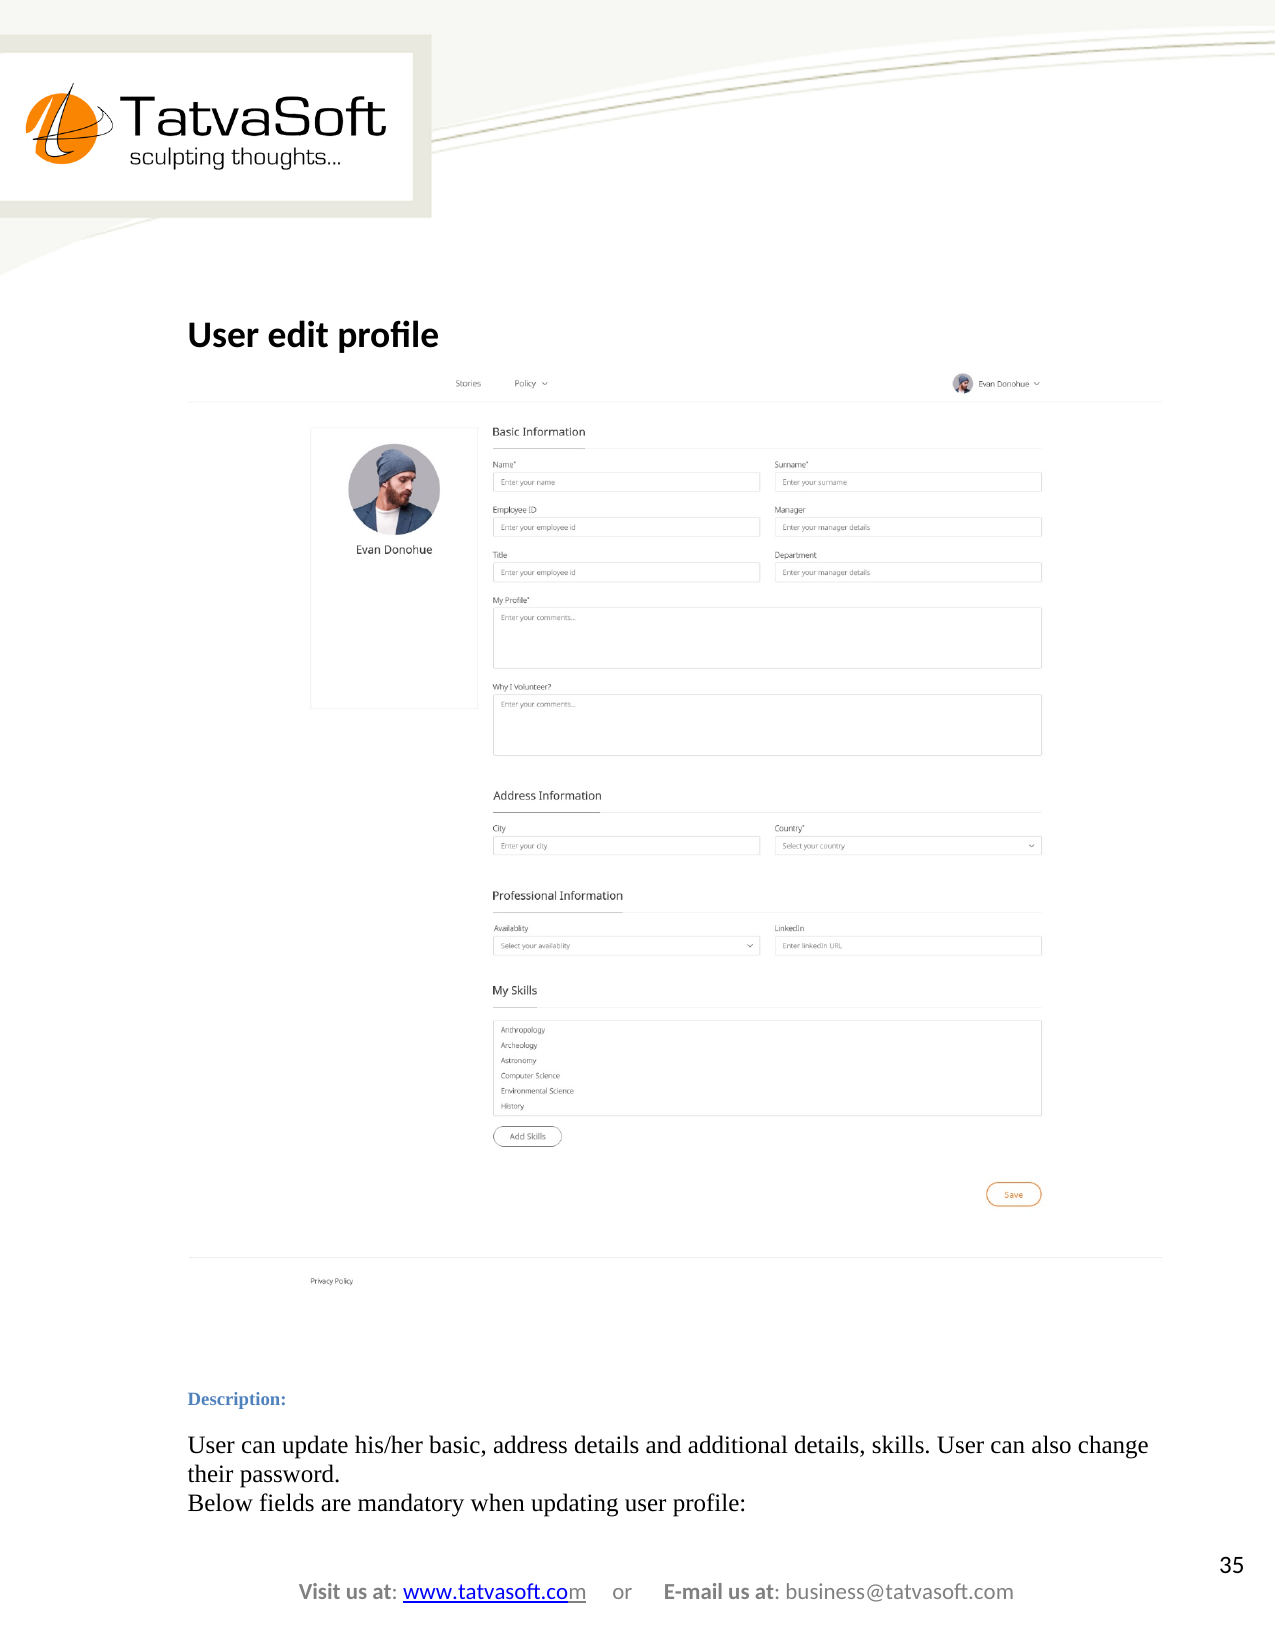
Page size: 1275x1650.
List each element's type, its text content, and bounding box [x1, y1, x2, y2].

picture [187, 365, 1163, 1304]
text User can update his/her basic, address details and additional details, skills. User can also change their password. [187, 1431, 1162, 1488]
text Description: [187, 1388, 1162, 1410]
subtitle User edit profile [187, 311, 1162, 357]
text Below fields are mandatory when updating user profile: [187, 1488, 1162, 1517]
picture [0, 0, 1275, 285]
